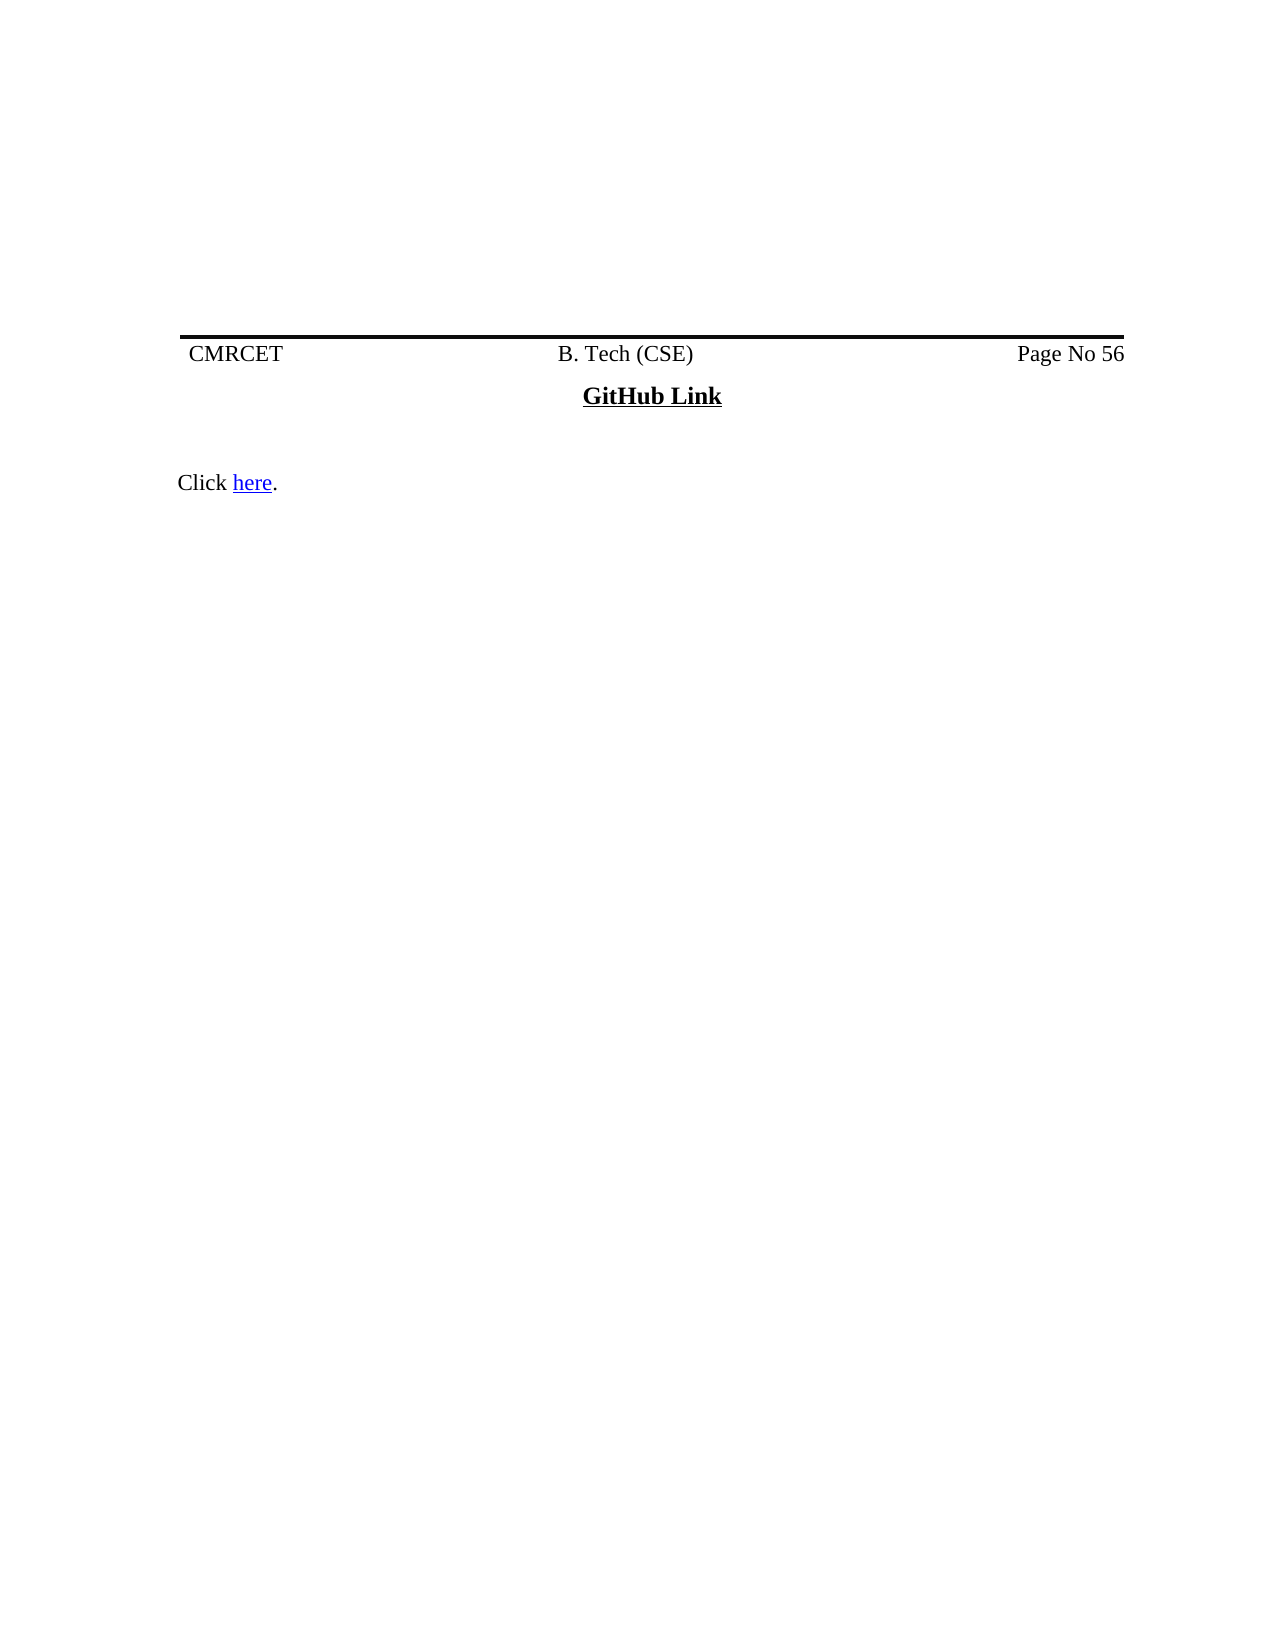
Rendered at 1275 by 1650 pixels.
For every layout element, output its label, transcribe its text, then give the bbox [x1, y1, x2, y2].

text CMRCET B. Tech (CSE) Page No 56 [177, 340, 1127, 367]
text GitHub Link [177, 381, 1127, 409]
text Click here. [177, 469, 1127, 495]
